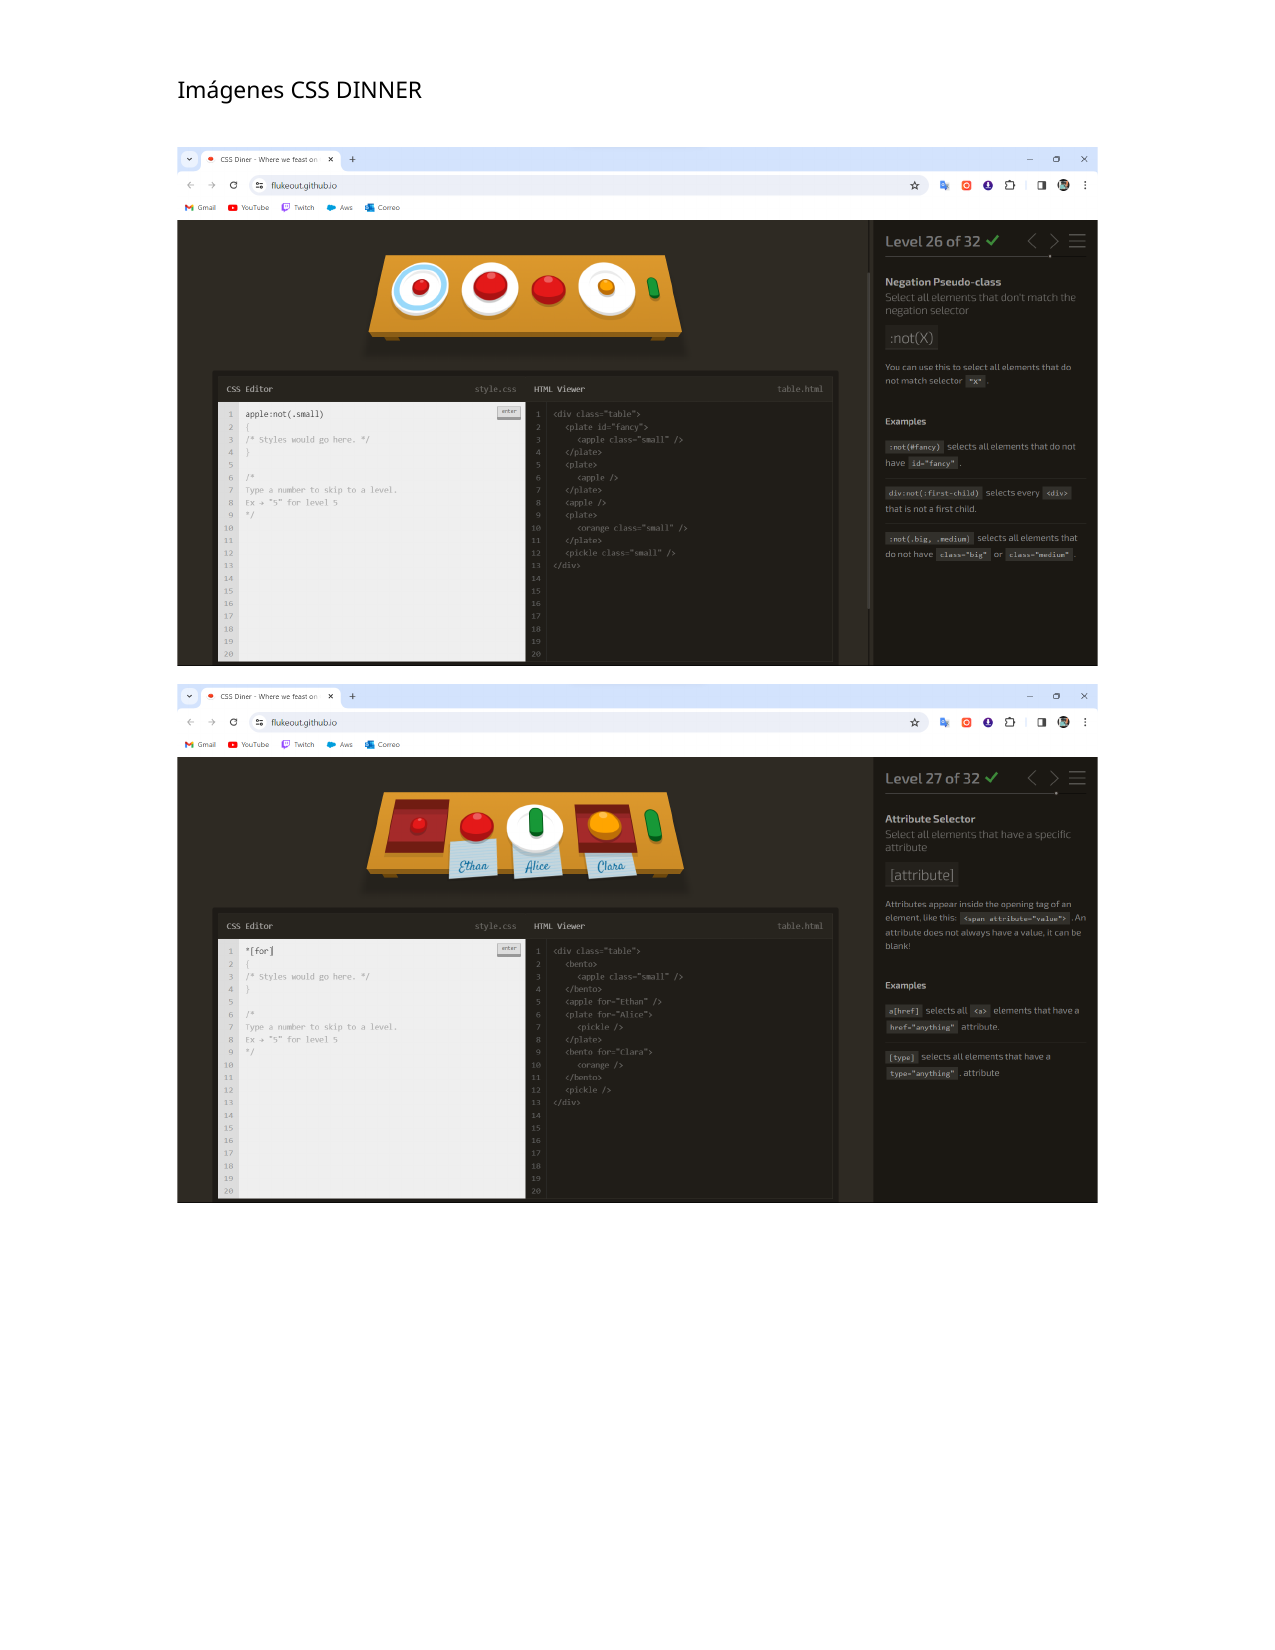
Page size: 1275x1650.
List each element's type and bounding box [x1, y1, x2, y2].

picture [177, 684, 1098, 1203]
picture [177, 147, 1098, 666]
